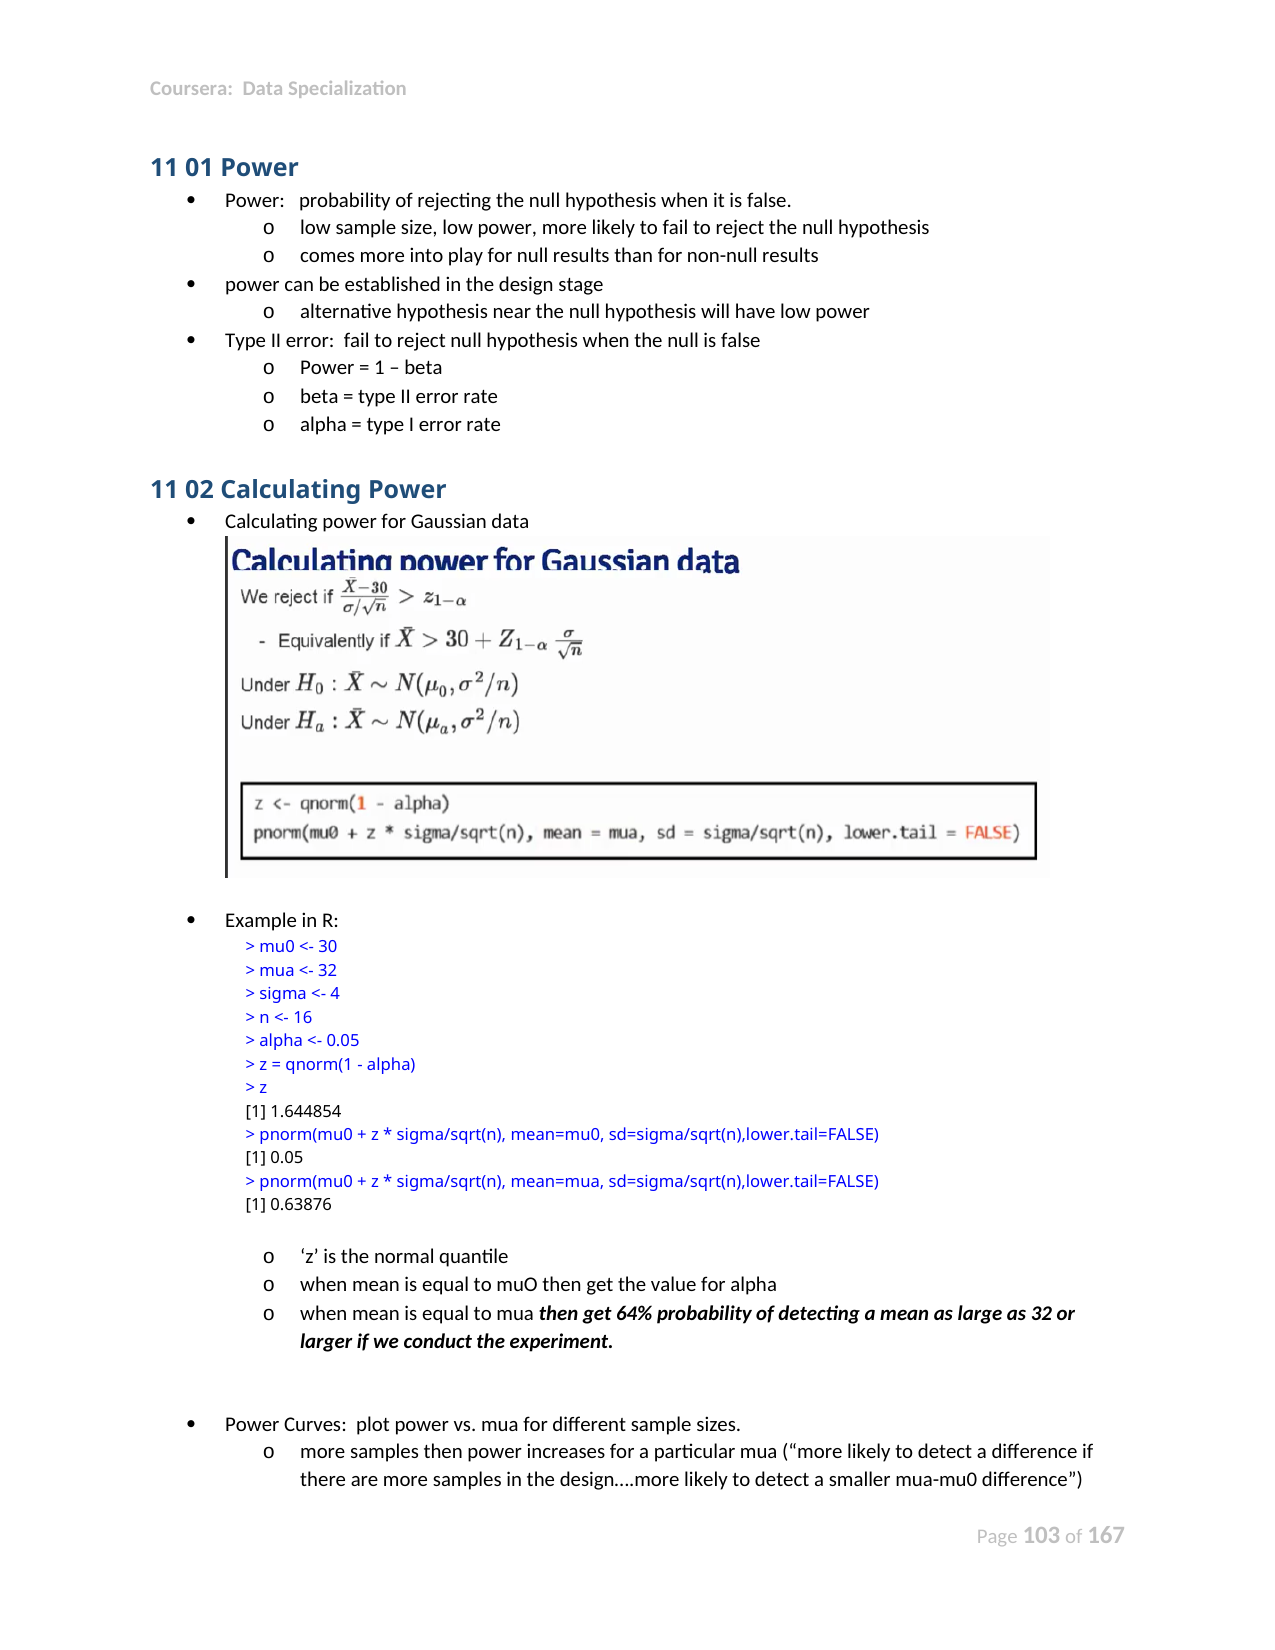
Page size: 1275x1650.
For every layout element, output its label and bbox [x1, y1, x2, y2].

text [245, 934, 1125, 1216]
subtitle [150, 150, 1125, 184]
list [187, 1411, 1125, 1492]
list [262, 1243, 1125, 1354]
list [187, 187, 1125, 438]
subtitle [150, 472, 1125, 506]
picture [225, 536, 1050, 878]
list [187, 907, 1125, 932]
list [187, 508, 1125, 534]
